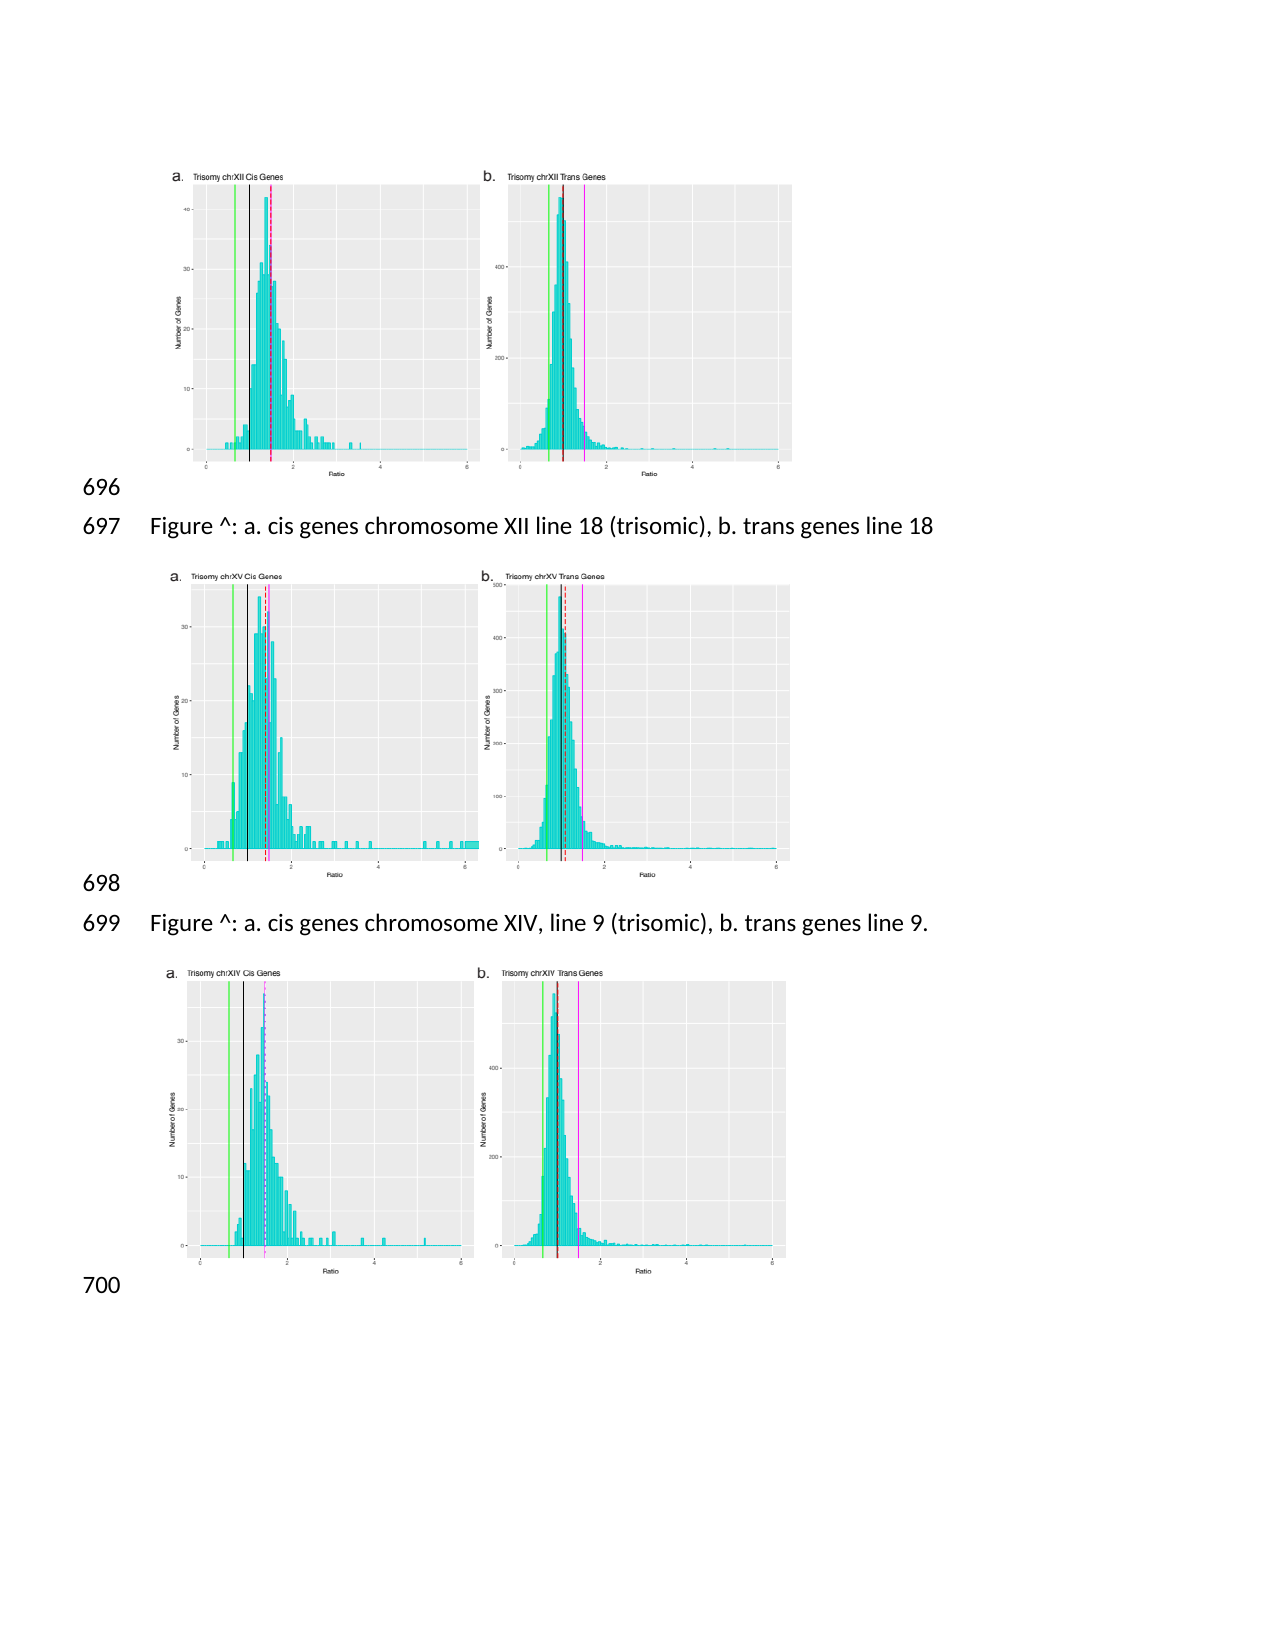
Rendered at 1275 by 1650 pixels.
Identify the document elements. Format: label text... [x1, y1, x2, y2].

text Figure ^: a. cis genes chromosome XIV, line 9 (trisomic), b. trans genes line 9. [150, 907, 1125, 937]
text Figure ^: a. cis genes chromosome XII line 18 (trisomic), b. trans genes line 18 [150, 510, 1125, 541]
